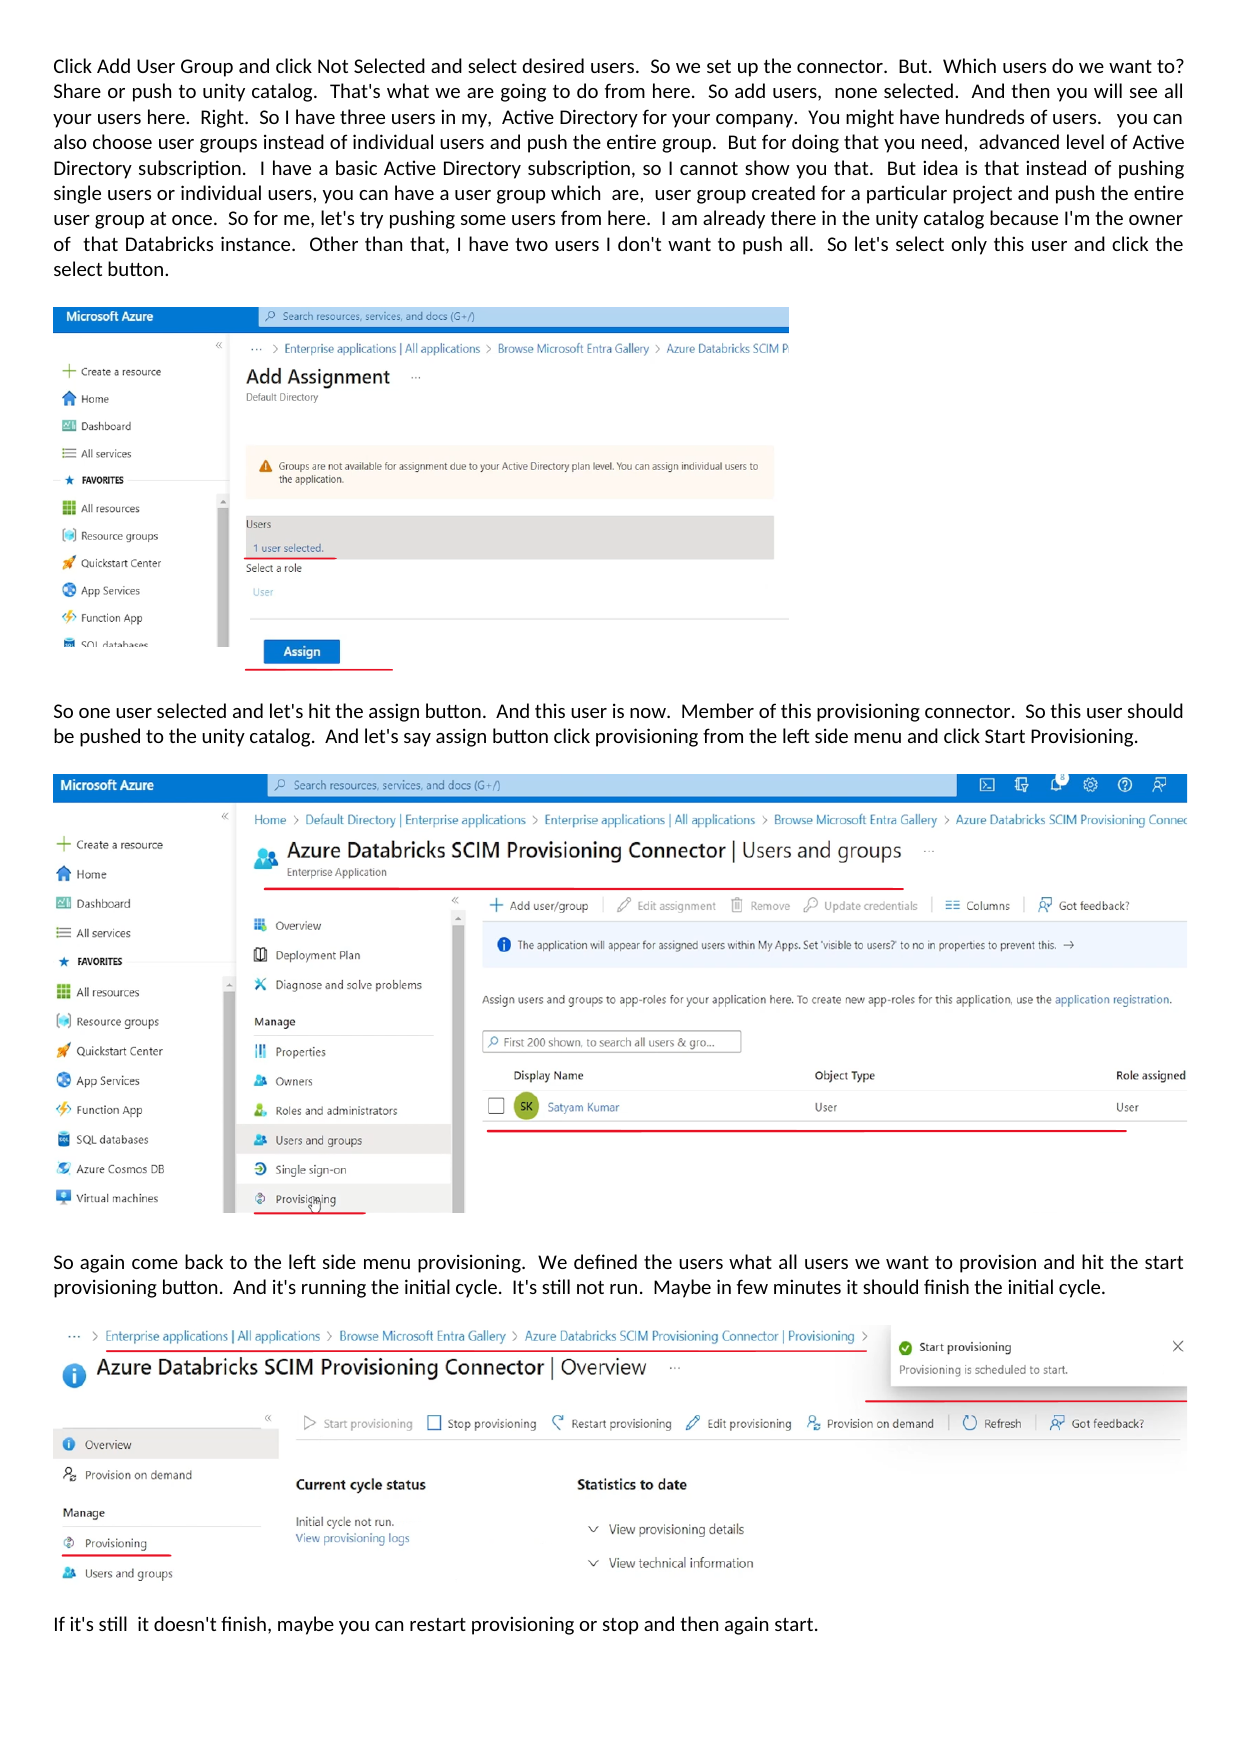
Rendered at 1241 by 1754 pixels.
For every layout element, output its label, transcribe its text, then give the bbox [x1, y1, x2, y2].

picture [53, 774, 1188, 1224]
text Click Add User Group and click Not Selected and select desired users. So we set up the connector. But. Which users do we want to? Share or push to unity catalog. That's what we are going to do from here. So add users, none selected. And then you will see all your users here. Right. So I have three users in my, Active Directory for your company. You might have hundreds of users. you can also choose user groups instead of individual users and push the entire group. But for doing that you need, advanced level of Active Directory subscription. I have a basic Active Directory subscription, so I cannot show you that. But idea is that instead of pushing single users or individual users, you can have a user group which are, user group created for a particular project and push the entire user group at once. So for me, let's try pushing some users from here. I am already there in the unity catalog because I'm the owner of that Databricks instance. Other than that, I have two users I don't want to push all. So let's select only this user and click the select button. [53, 53, 1187, 282]
text So one user selected and let's hit the assign button. And this user is now. Member of this provisioning connector. So this user should be pushed to the unity catalog. And let's say assign button click provisioning from the left side menu and click Start Provisioning. [53, 698, 1187, 749]
picture [53, 1325, 1188, 1587]
text So again come back to the left side menu provisioning. We defined the users what all users we want to provision and hit the start provisioning button. And it's running the initial cycle. It's still not run. Maybe in few minutes it should finish the initial cycle. [53, 1249, 1187, 1300]
picture [53, 307, 789, 673]
text If it's still it doesn't finish, maybe you can restart provisioning or stop and then again start. [53, 1612, 1187, 1637]
